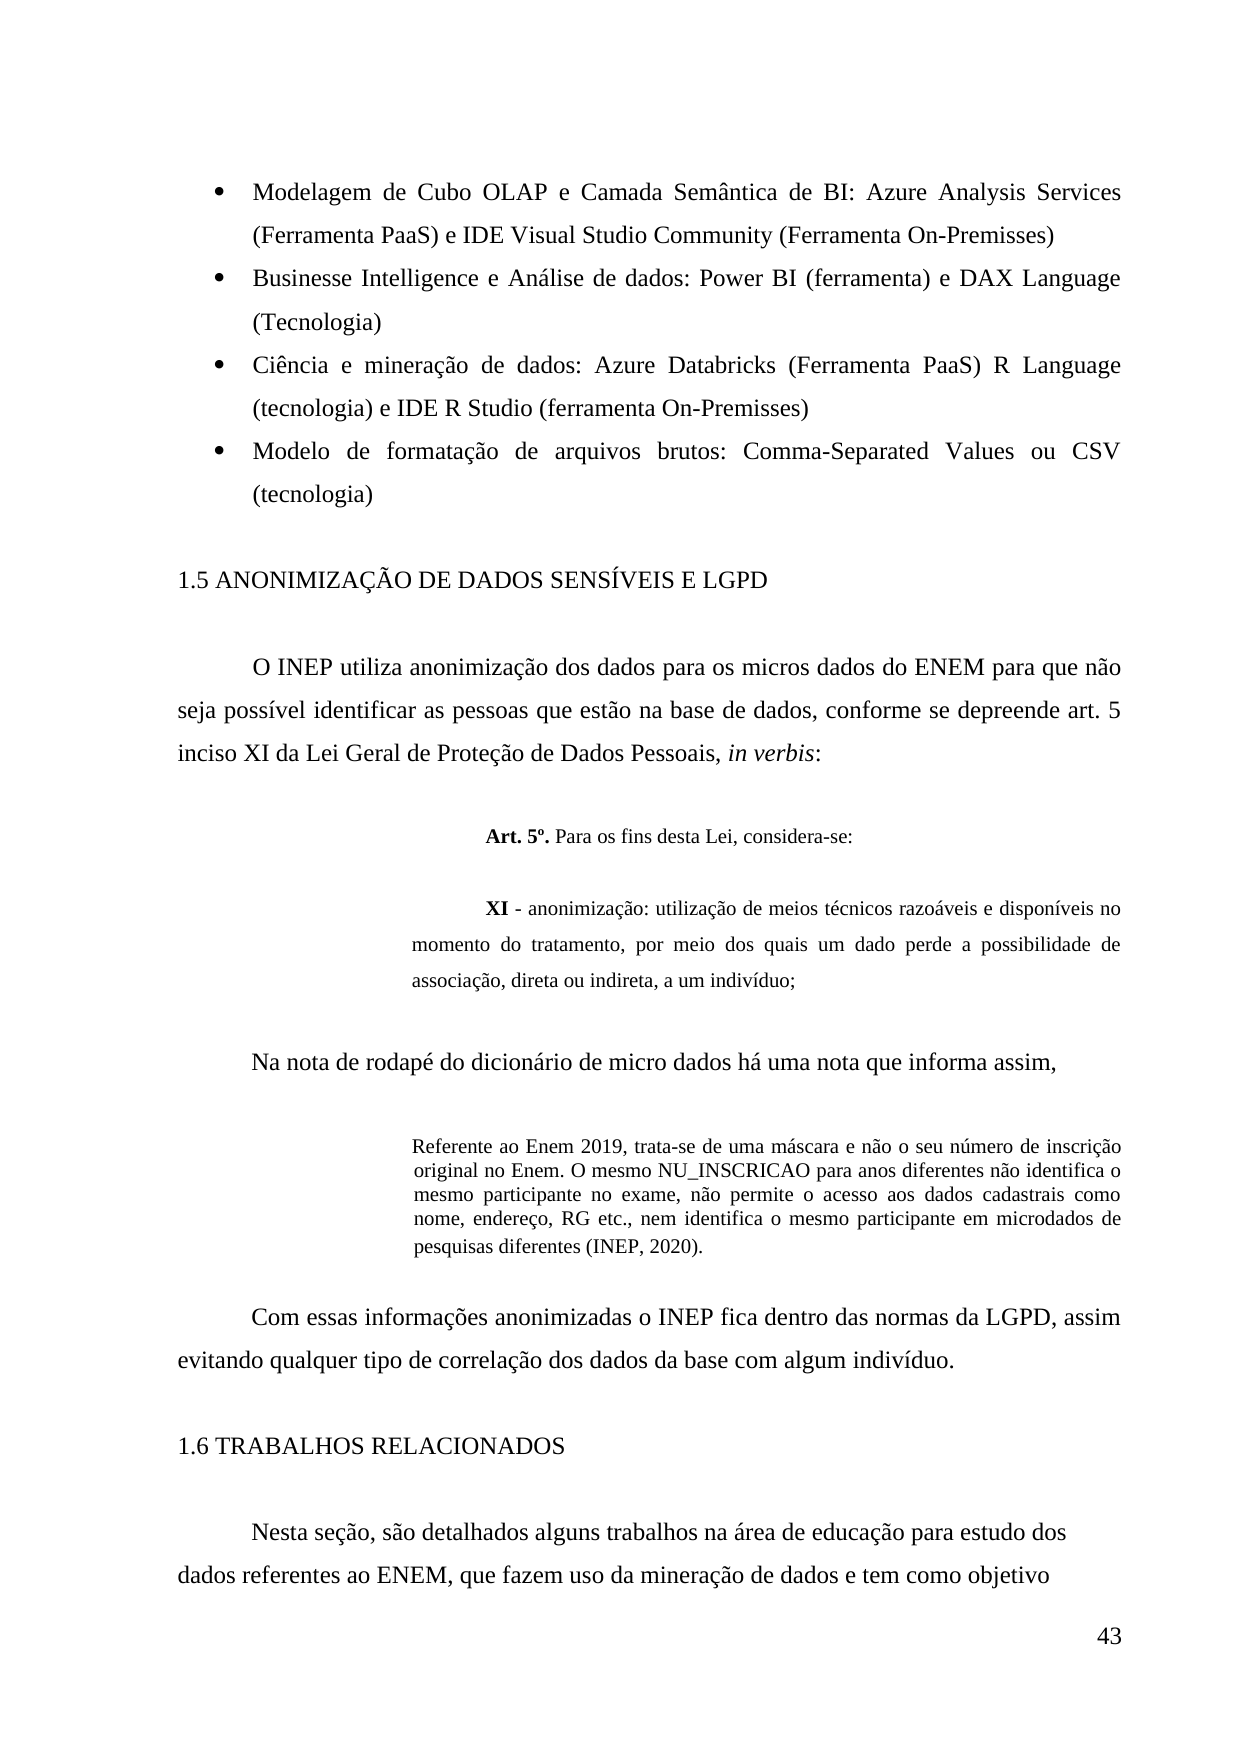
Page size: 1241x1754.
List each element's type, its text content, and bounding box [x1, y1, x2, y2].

text Na nota de rodapé do dicionário de micro dados há uma nota que informa assim, [177, 1047, 1122, 1076]
text O INEP utiliza anonimização dos dados para os micros dados do ENEM para que não seja possível identificar as pessoas que estão na base de dados, conforme se depreende art. 5 inciso XI da Lei Geral de Proteção de Dados Pessoais, in verbis: [177, 652, 1122, 767]
text Referente ao Enem 2019, trata-se de uma máscara e não o seu número de inscrição original no Enem. O mesmo NU_INSCRICAO para anos diferentes não identifica o mesmo participante no exame, não permite o acesso aos dados cadastrais como nome, endereço, RG etc., nem identifica o mesmo participante em microdados de pesquisas diferentes (INEP, 2020). [412, 1134, 1122, 1259]
list Businesse Intelligence e Análise de dados: Power BI (ferramenta) e DAX Language (Tecnologia) [215, 263, 1122, 335]
text Com essas informações anonimizadas o INEP fica dentro das normas da LGPD, assim evitando qualquer tipo de correlação dos dados da base com algum indivíduo. [177, 1302, 1122, 1374]
list Ciência e mineração de dados: Azure Databricks (Ferramenta PaaS) R Language (tecnologia) e IDE R Studio (ferramenta On-Premisses) [215, 350, 1122, 422]
list Modelagem de Cubo OLAP e Camada Semântica de BI: Azure Analysis Services (Ferramenta PaaS) e IDE Visual Studio Community (Ferramenta On-Premisses) [215, 177, 1122, 249]
list Modelo de formatação de arquivos brutos: Comma-Separated Values ou CSV (tecnologia) [215, 436, 1122, 508]
text XI - anonimização: utilização de meios técnicos razoáveis e disponíveis no momento do tratamento, por meio dos quais um dado perde a possibilidade de associação, direta ou indireta, a um indivíduo; [412, 896, 1122, 992]
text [177, 1517, 1122, 1589]
text Art. 5º. Para os fins desta Lei, considera-se: [412, 824, 1122, 848]
subtitle ANONIMIZAÇÃO DE DADOS SENSÍVEIS E LGPD [177, 565, 1122, 594]
subtitle TRABALHOS RELACIONADOS [177, 1431, 1122, 1460]
